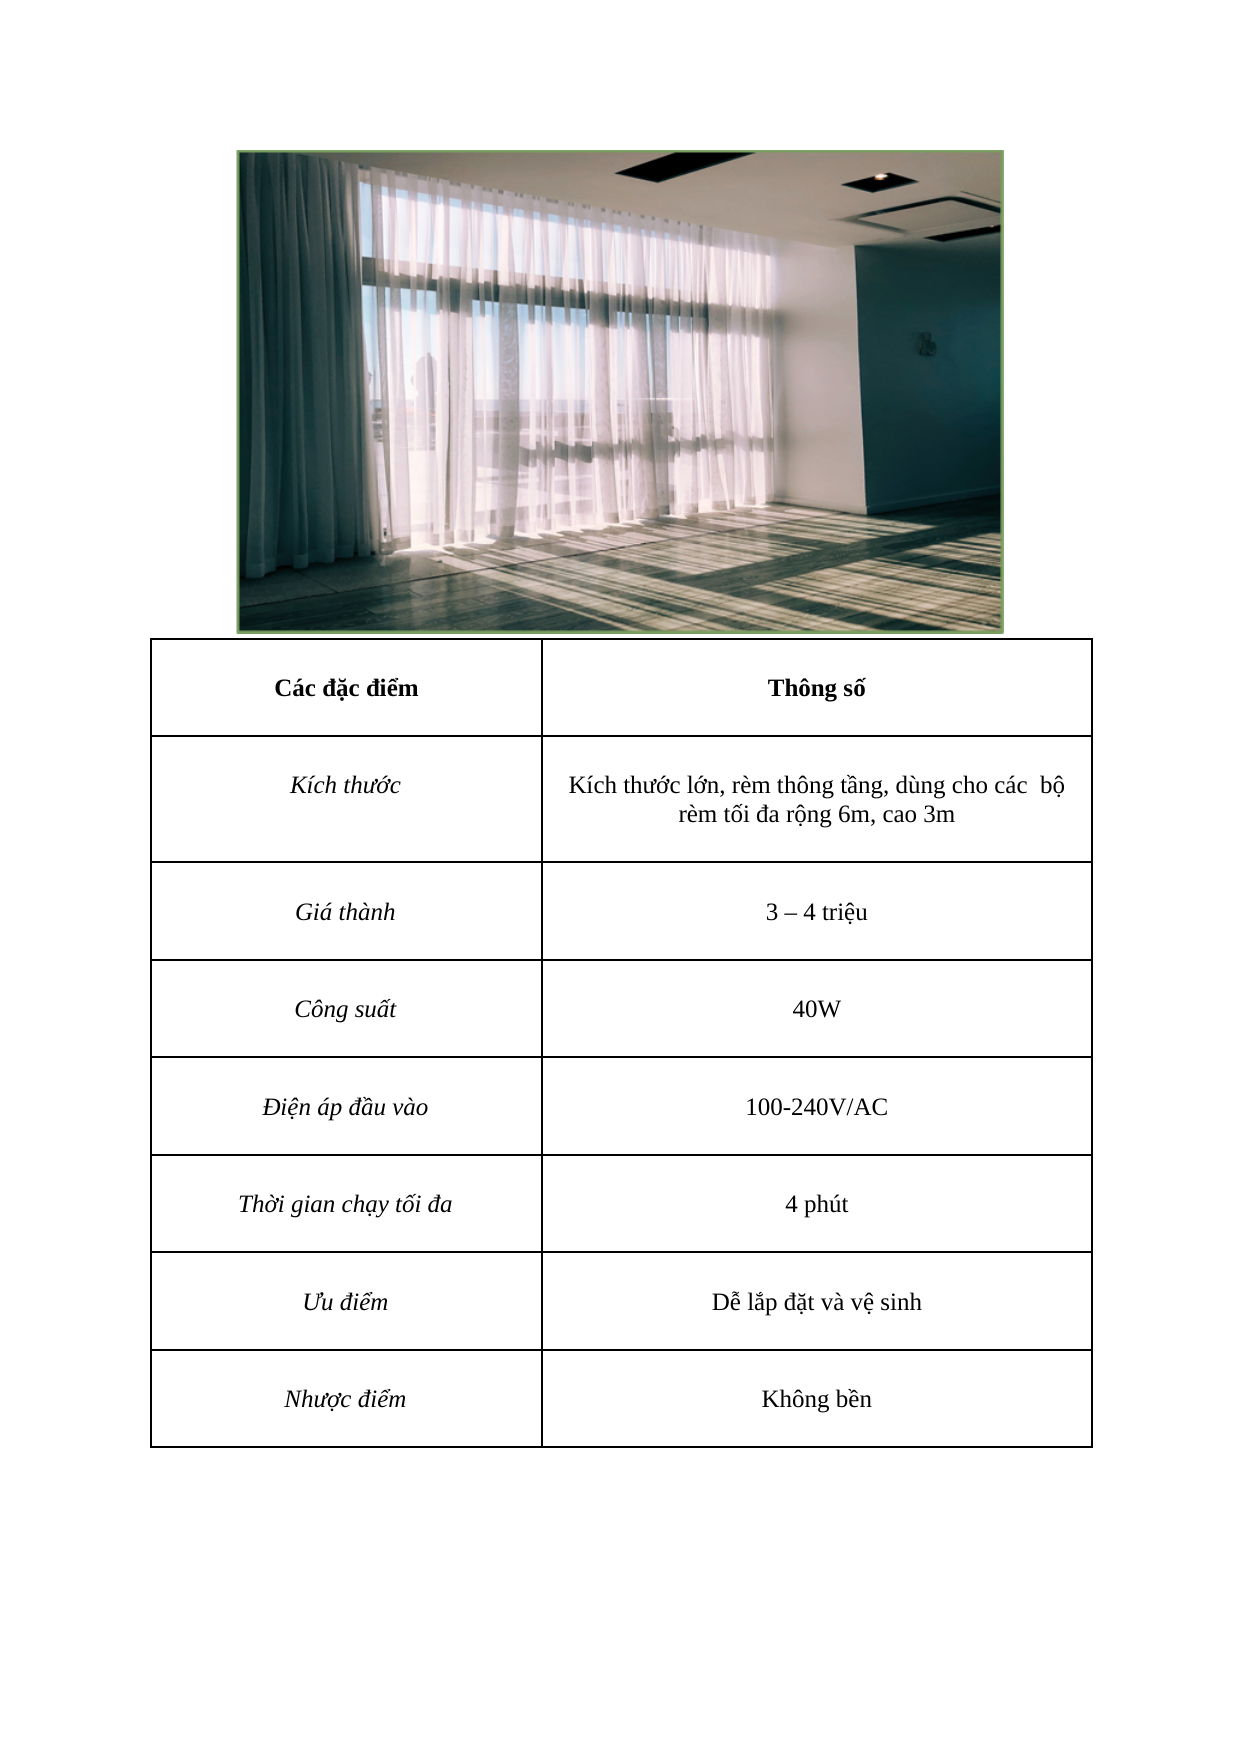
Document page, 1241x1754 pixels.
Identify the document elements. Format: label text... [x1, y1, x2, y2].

table_cell Điện áp đầu vào [152, 1058, 541, 1154]
table_header Thông số [543, 640, 1091, 735]
table_header Các đặc điểm [152, 640, 541, 735]
table_cell Kích thước lớn, rèm thông tầng, dùng cho các bộ rèm tối đa rộng 6m, cao 3m [543, 737, 1091, 861]
picture [236, 150, 1004, 634]
table_cell Nhược điểm [152, 1351, 541, 1446]
table_cell 3 – 4 triệu [543, 863, 1091, 959]
table_cell 40W [543, 961, 1091, 1056]
table_cell Giá thành [152, 863, 541, 959]
table_cell Không bền [543, 1351, 1091, 1446]
table_cell Thời gian chạy tối đa [152, 1156, 541, 1251]
table_cell 100-240V/AC [543, 1058, 1091, 1154]
table_cell Công suất [152, 961, 541, 1056]
table_cell 4 phút [543, 1156, 1091, 1251]
table_cell Dễ lắp đặt và vệ sinh [543, 1253, 1091, 1349]
table_cell Ưu điểm [152, 1253, 541, 1349]
table_cell Kích thước [152, 737, 541, 861]
